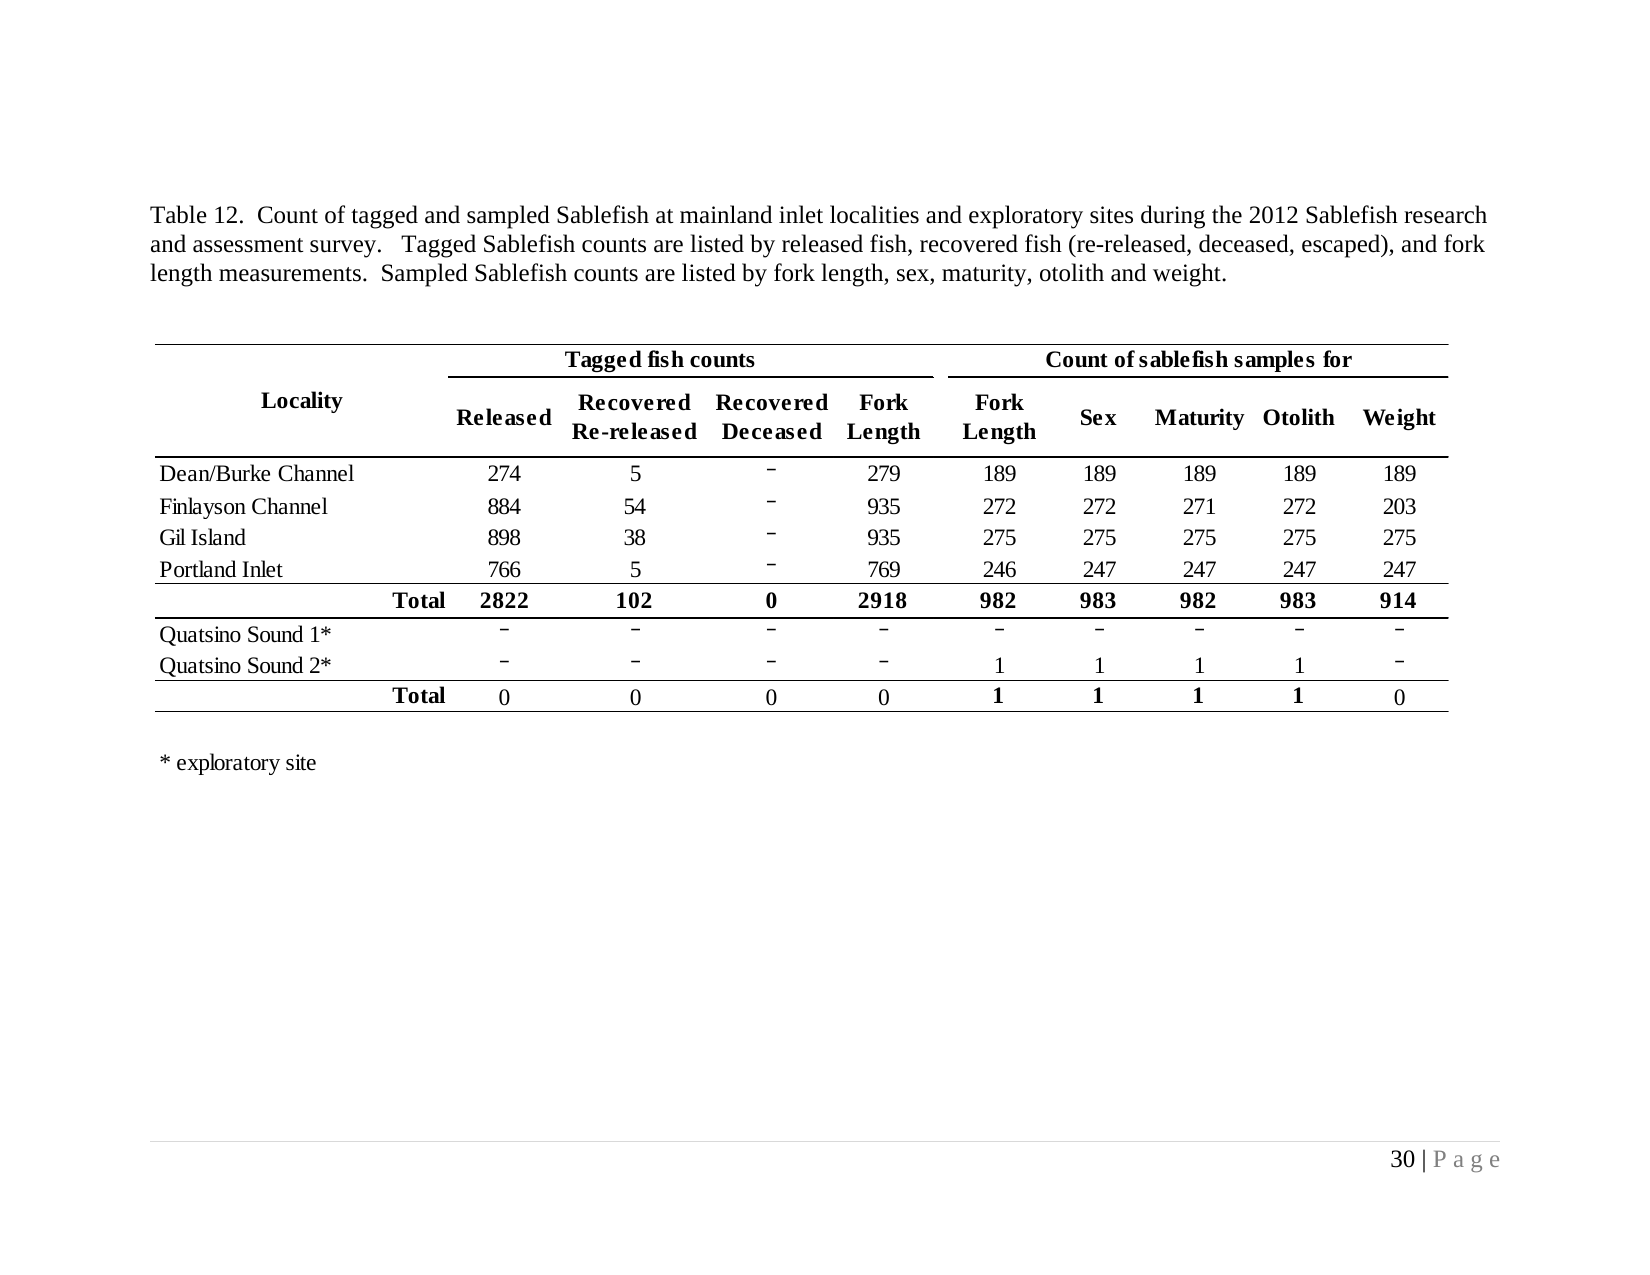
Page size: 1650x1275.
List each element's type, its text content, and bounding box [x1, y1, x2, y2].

text Table 12. Count of tagged and sampled Sablefish at mainland inlet localities and exploratory sites during the 2012 Sablefish research and assessment survey. Tagged Sablefish counts are listed by released fish, recovered fish (re-released, deceased, escaped), and fork length measurements. Sampled Sablefish counts are listed by fork length, sex, maturity, otolith and weight. [150, 201, 1500, 287]
